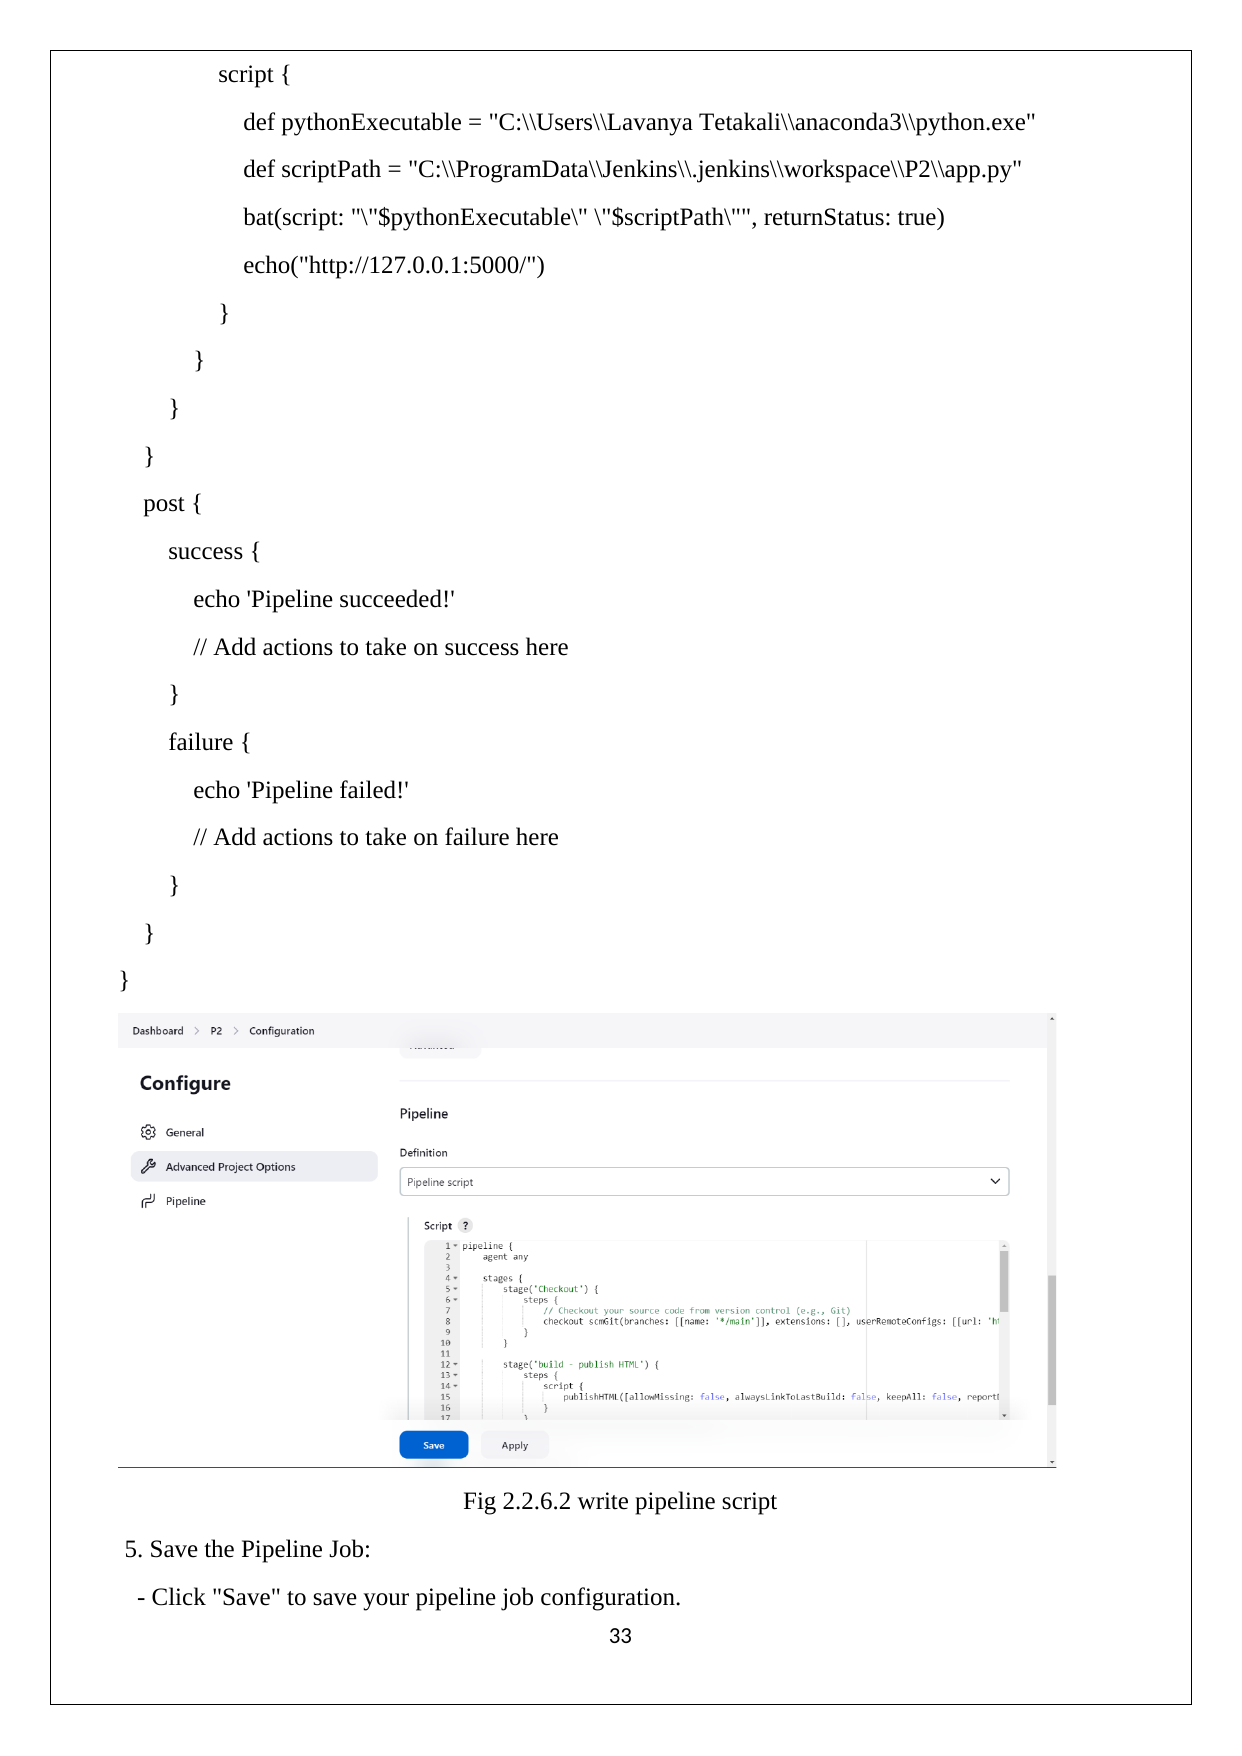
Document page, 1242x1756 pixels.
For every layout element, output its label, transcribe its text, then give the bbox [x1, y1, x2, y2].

text success { [118, 536, 1122, 565]
text script { [118, 59, 1122, 88]
text - Click "Save" to save your pipeline job configuration. [118, 1582, 1122, 1610]
text } [118, 345, 1122, 374]
text } [118, 298, 1122, 326]
picture [118, 1013, 1057, 1468]
text failure { [118, 727, 1122, 756]
text } [118, 679, 1122, 708]
text } [118, 966, 1122, 994]
text echo 'Pipeline succeeded!' [118, 584, 1122, 613]
text } [118, 441, 1122, 469]
text } [118, 393, 1122, 422]
text def scriptPath = "C:\\ProgramData\\Jenkins\\.jenkins\\workspace\\P2\\app.py" [118, 154, 1122, 183]
text Fig 2.2.6.2 write pipeline script [118, 1486, 1122, 1515]
text } [118, 918, 1122, 947]
text 5. Save the Pipeline Job: [118, 1534, 1122, 1563]
text bat(script: "\"$pythonExecutable\" \"$scriptPath\"", returnStatus: true) [118, 202, 1122, 231]
text // Add actions to take on success here [118, 632, 1122, 660]
text echo 'Pipeline failed!' [118, 775, 1122, 803]
text def pythonExecutable = "C:\\Users\\Lavanya Tetakali\\anaconda3\\python.exe" [118, 107, 1122, 136]
text post { [118, 488, 1122, 517]
text // Add actions to take on failure here [118, 822, 1122, 851]
text } [118, 870, 1122, 899]
text echo("http://127.0.0.1:5000/") [118, 250, 1122, 279]
